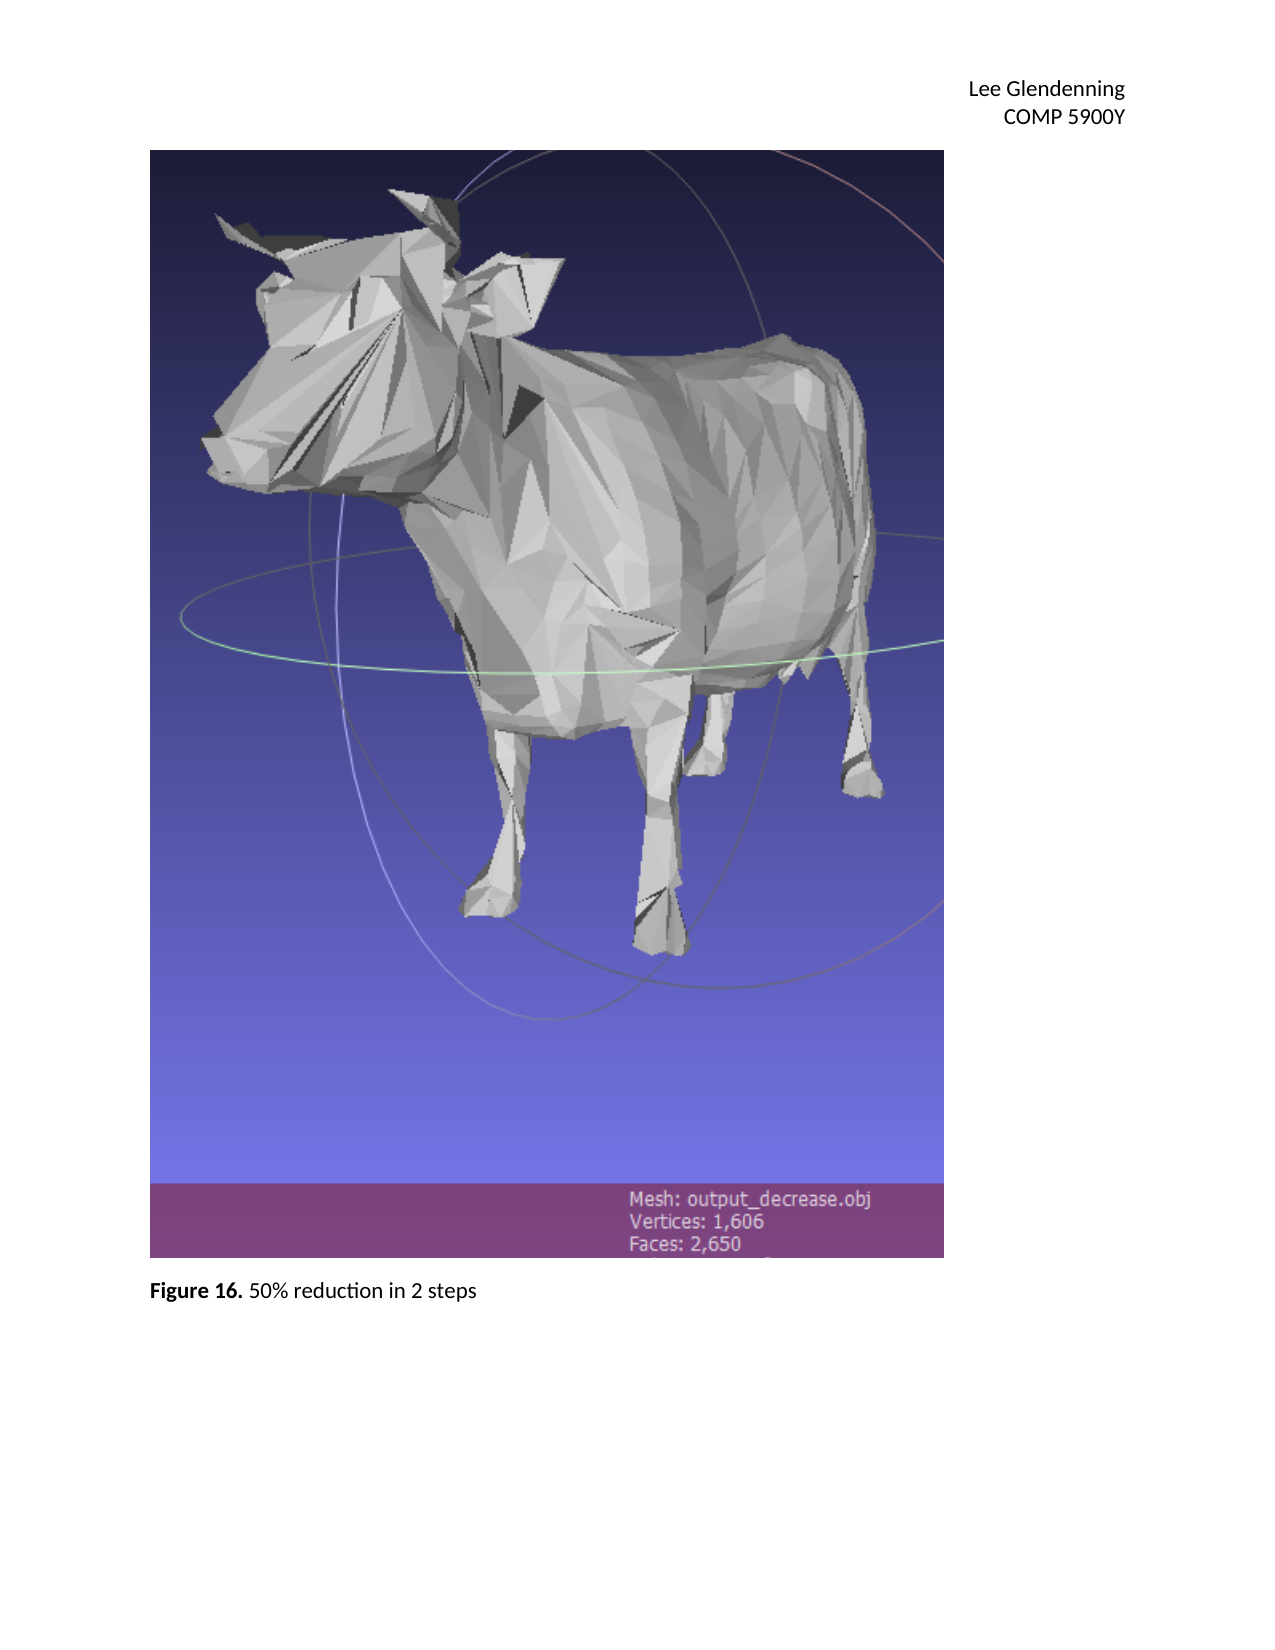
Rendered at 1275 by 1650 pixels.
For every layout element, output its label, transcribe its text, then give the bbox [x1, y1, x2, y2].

picture [150, 150, 944, 1258]
text Figure 16. 50% reduction in 2 steps [150, 1277, 1125, 1305]
